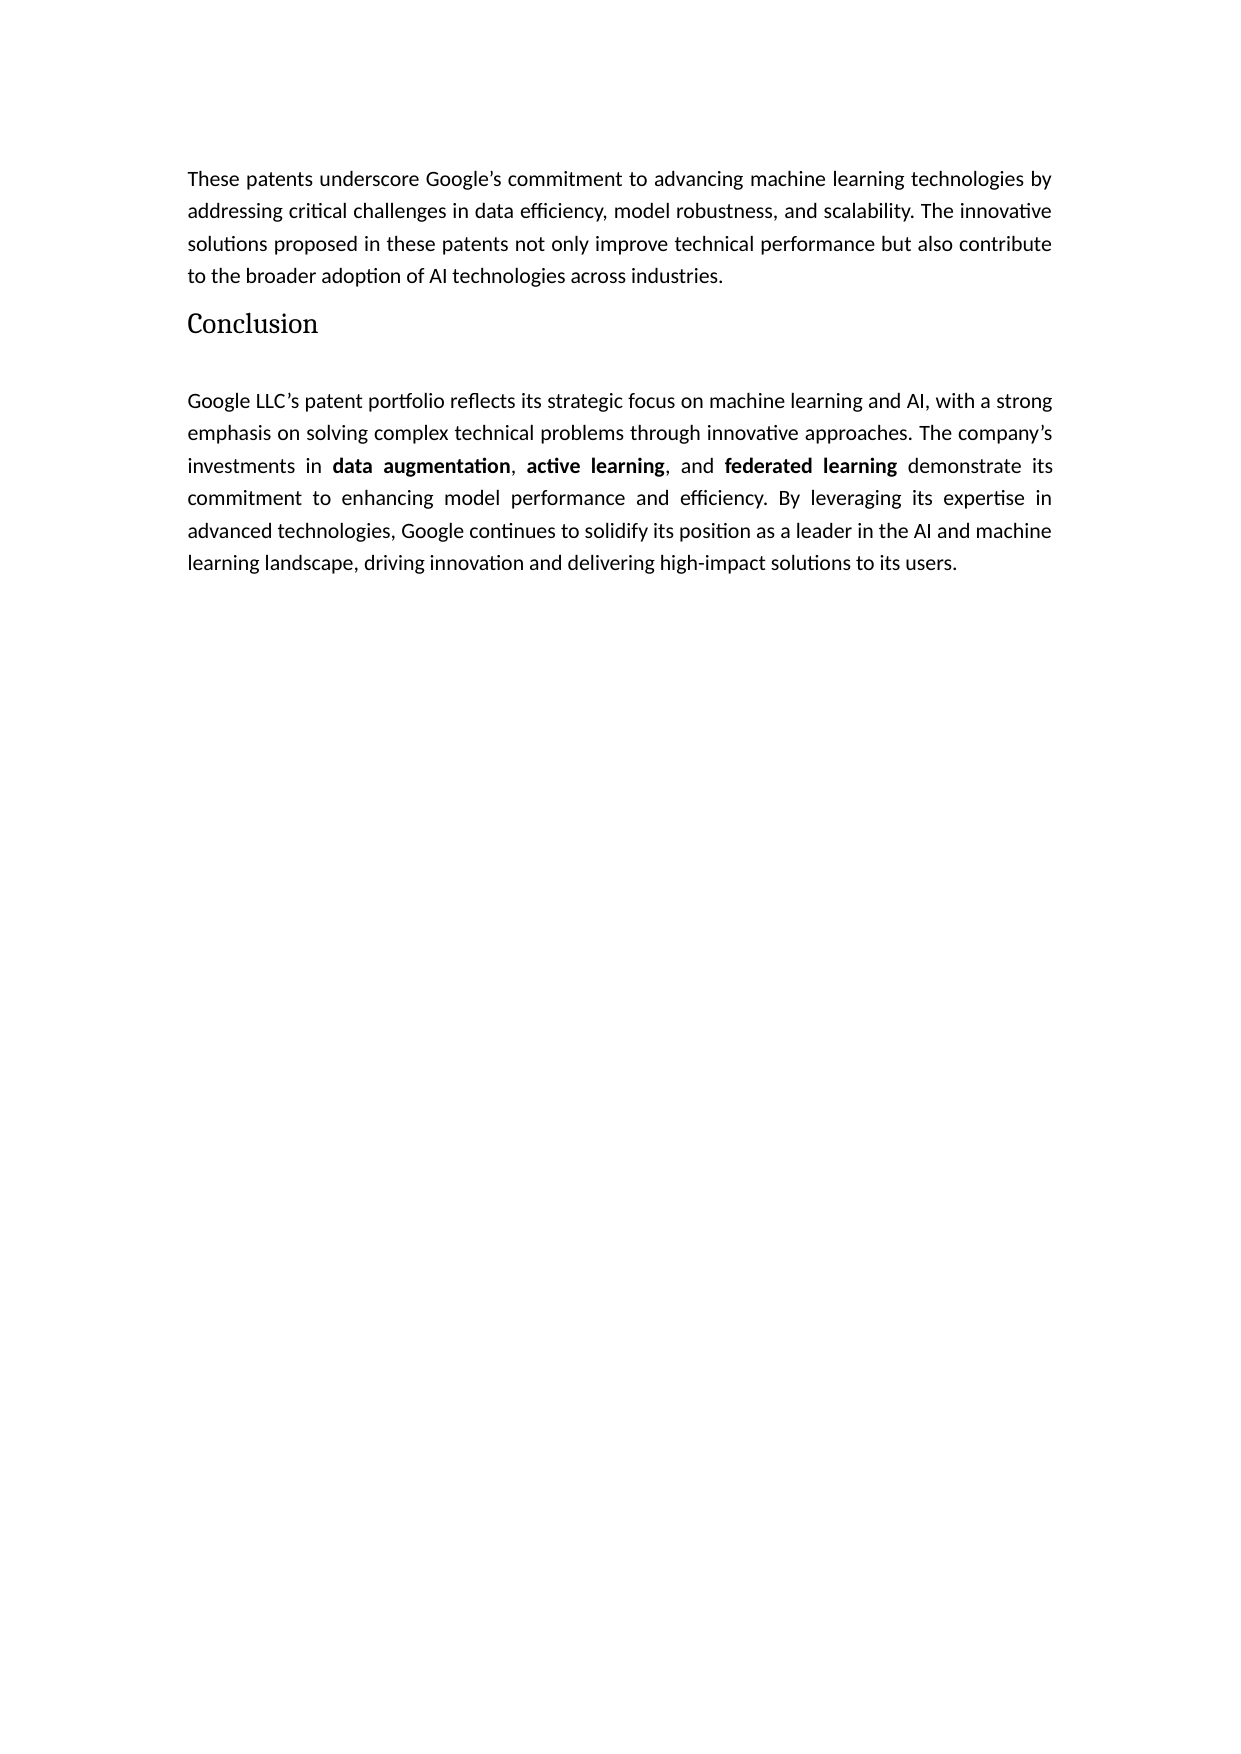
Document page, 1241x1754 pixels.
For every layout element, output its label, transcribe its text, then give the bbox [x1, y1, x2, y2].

subtitle Conclusion [187, 292, 1053, 357]
